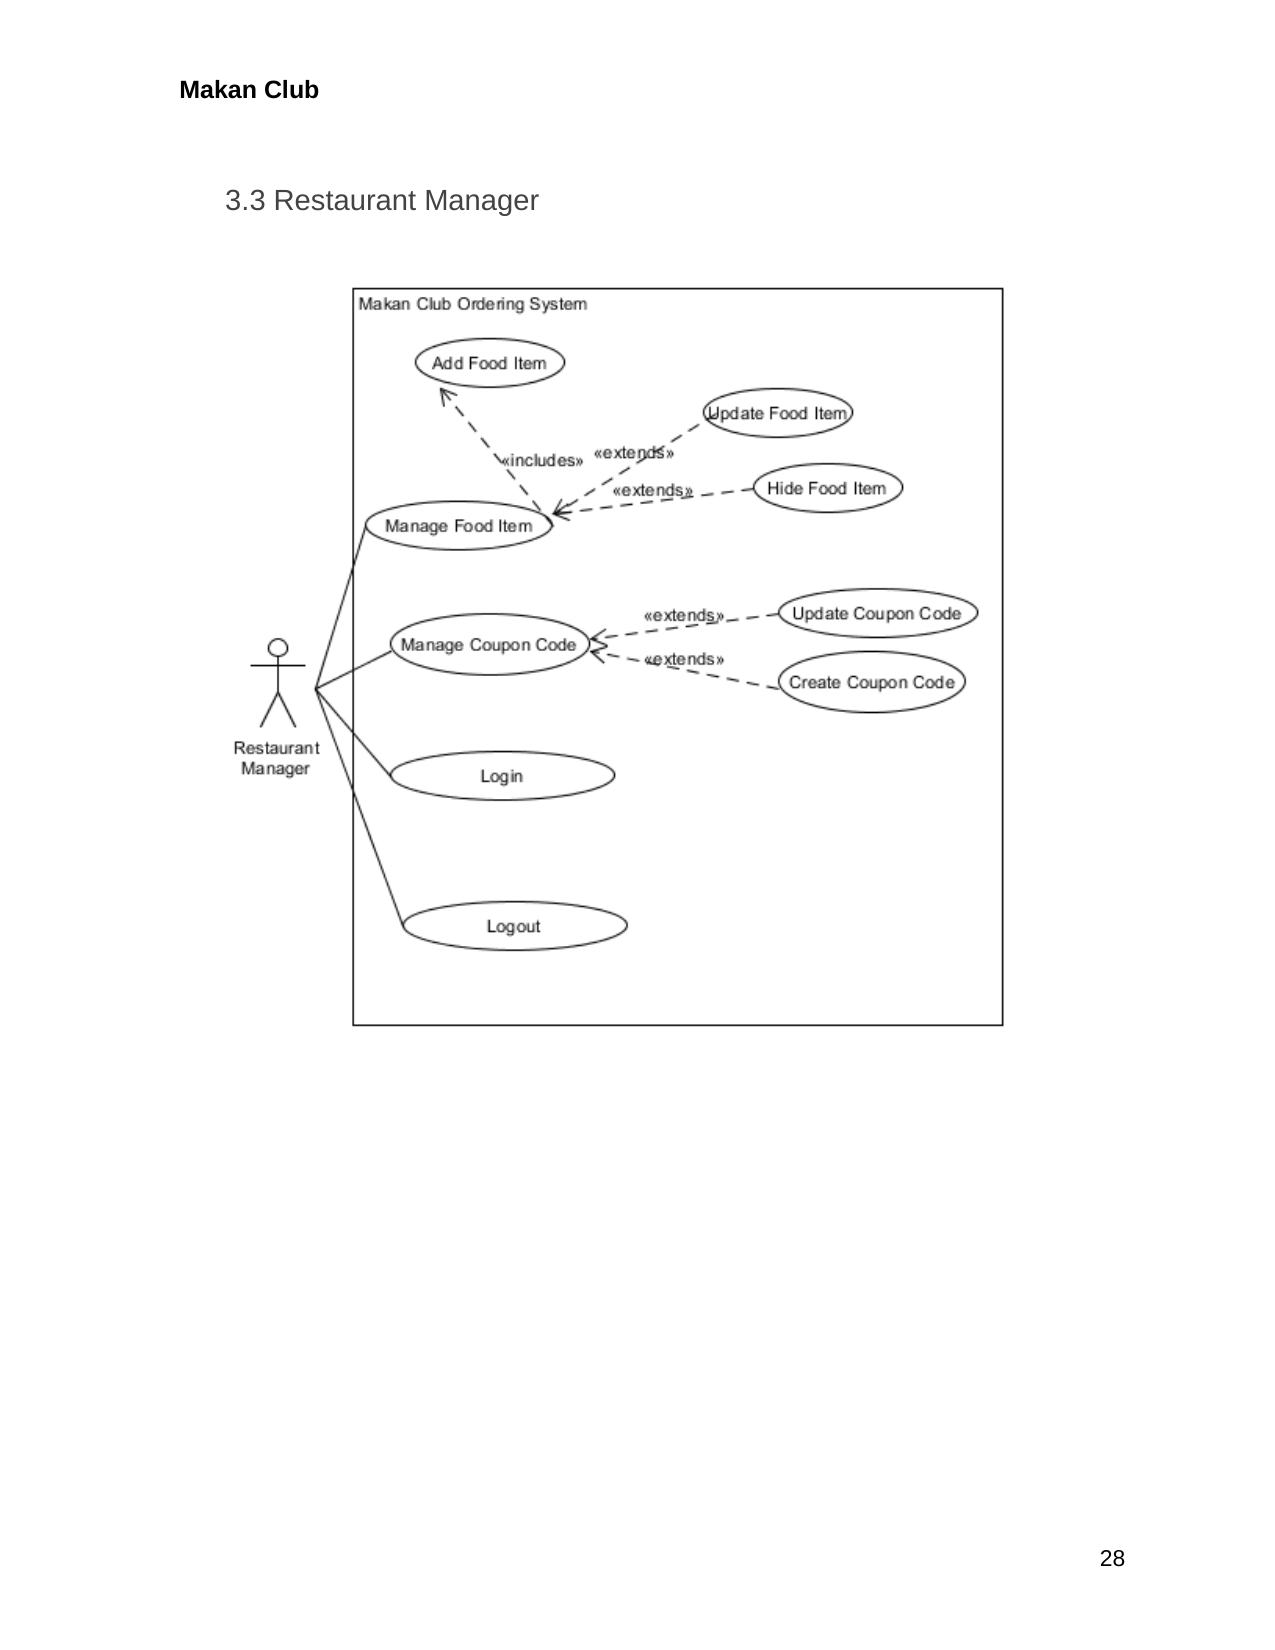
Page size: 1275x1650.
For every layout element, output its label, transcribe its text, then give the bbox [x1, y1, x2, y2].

subtitle 3.3 Restaurant Manager [225, 183, 1125, 217]
picture [229, 260, 1046, 1067]
